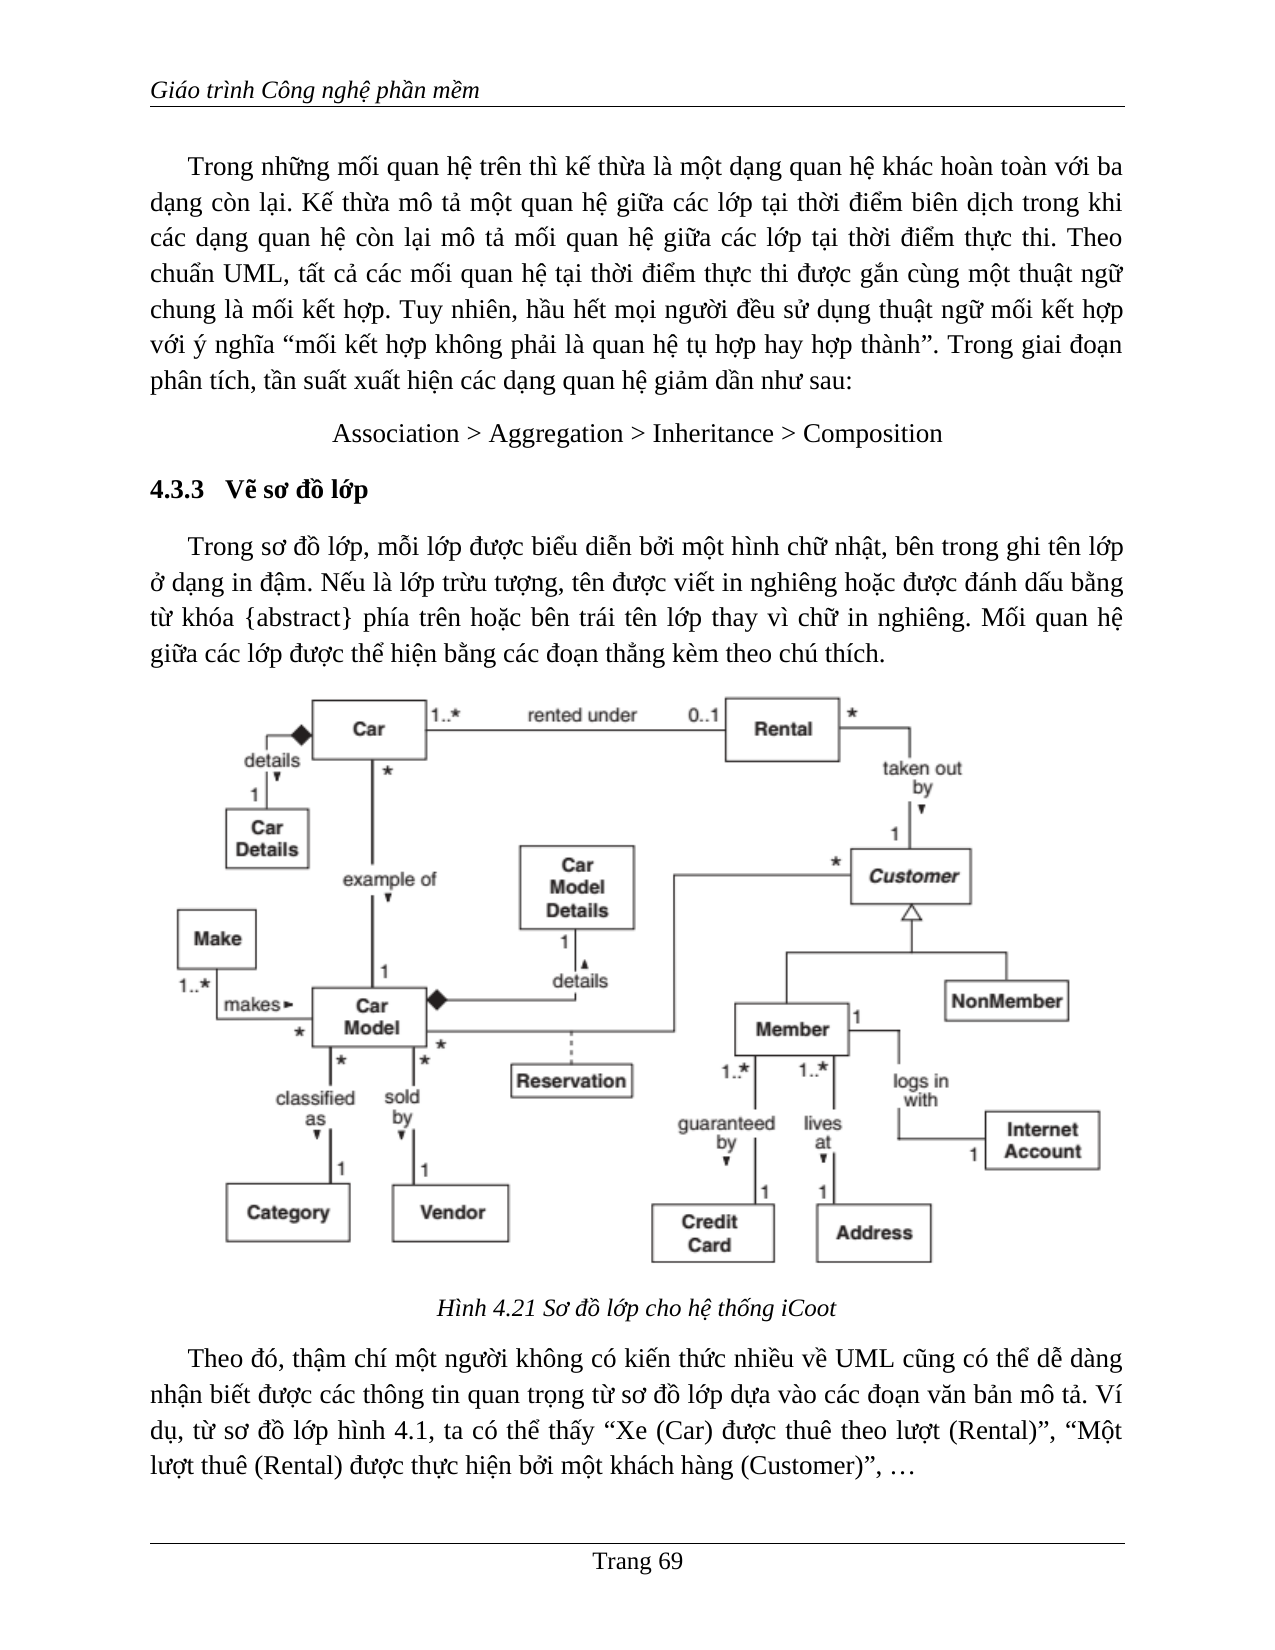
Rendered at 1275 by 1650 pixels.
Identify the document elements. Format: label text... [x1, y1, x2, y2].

subtitle Vẽ sơ đồ lớp [150, 473, 1125, 504]
picture [161, 689, 1114, 1274]
text Theo đó, thậm chí một người không có kiến thức nhiều về UML cũng có thể dễ dàng nhận biết được các thông tin quan trọng từ sơ đồ lớp dựa vào các đoạn văn bản mô tả. Ví dụ, từ sơ đồ lớp hình 4.1, ta có thể thấy “Xe (Car) được thuê theo lượt (Rental)”, “Một lượt thuê (Rental) được thực hiện bởi một khách hàng (Customer)”, … [150, 1342, 1125, 1481]
text Trong sơ đồ lớp, mỗi lớp được biểu diễn bởi một hình chữ nhật, bên trong ghi tên lớp ở dạng in đậm. Nếu là lớp trừu tượng, tên được viết in nghiêng hoặc được đánh dấu bằng từ khóa {abstract} phía trên hoặc bên trái tên lớp thay vì chữ in nghiêng. Mối quan hệ giữa các lớp được thể hiện bằng các đoạn thẳng kèm theo chú thích. [150, 530, 1125, 668]
text Trong những mối quan hệ trên thì kế thừa là một dạng quan hệ khác hoàn toàn với ba dạng còn lại. Kế thừa mô tả một quan hệ giữa các lớp tại thời điểm biên dịch trong khi các dạng quan hệ còn lại mô tả mối quan hệ giữa các lớp tại thời điểm thực thi. Theo chuẩn UML, tất cả các mối quan hệ tại thời điểm thực thi được gắn cùng một thuật ngữ chung là mối kết hợp. Tuy nhiên, hầu hết mọi người đều sử dụng thuật ngữ mối kết hợp với ý nghĩa “mối kết hợp không phải là quan hệ tụ hợp hay hợp thành”. Trong giai đoạn phân tích, tần suất xuất hiện các dạng quan hệ giảm dần như sau: [150, 150, 1125, 396]
text Association > Aggregation > Inheritance > Composition [150, 417, 1125, 448]
